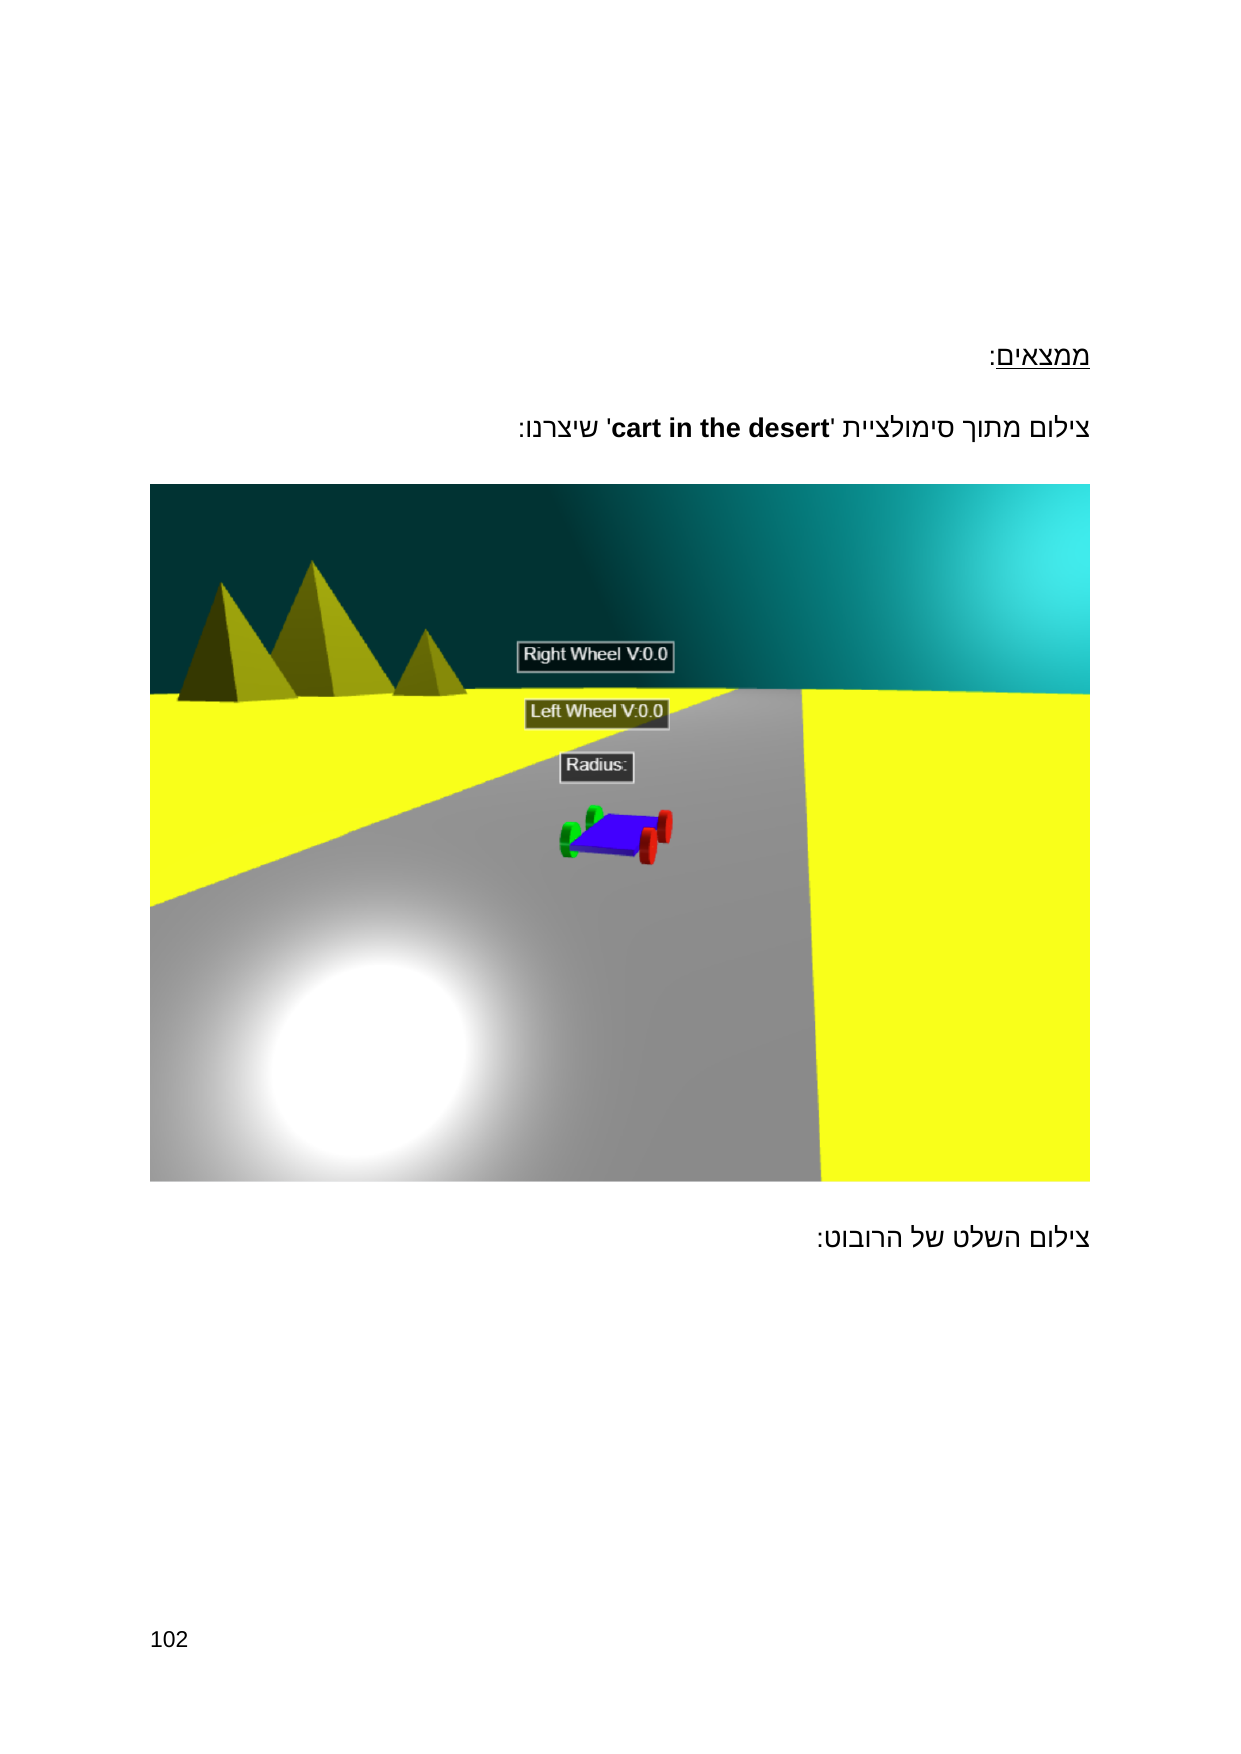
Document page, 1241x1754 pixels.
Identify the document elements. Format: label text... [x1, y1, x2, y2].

picture [150, 484, 1090, 1182]
text צילום השלט של הרובוט: [150, 1222, 1090, 1253]
text צילום מתוך סימולציית 'cart in the desert' שיצרנו: [150, 412, 1090, 443]
text ממצאים: [150, 340, 1090, 372]
